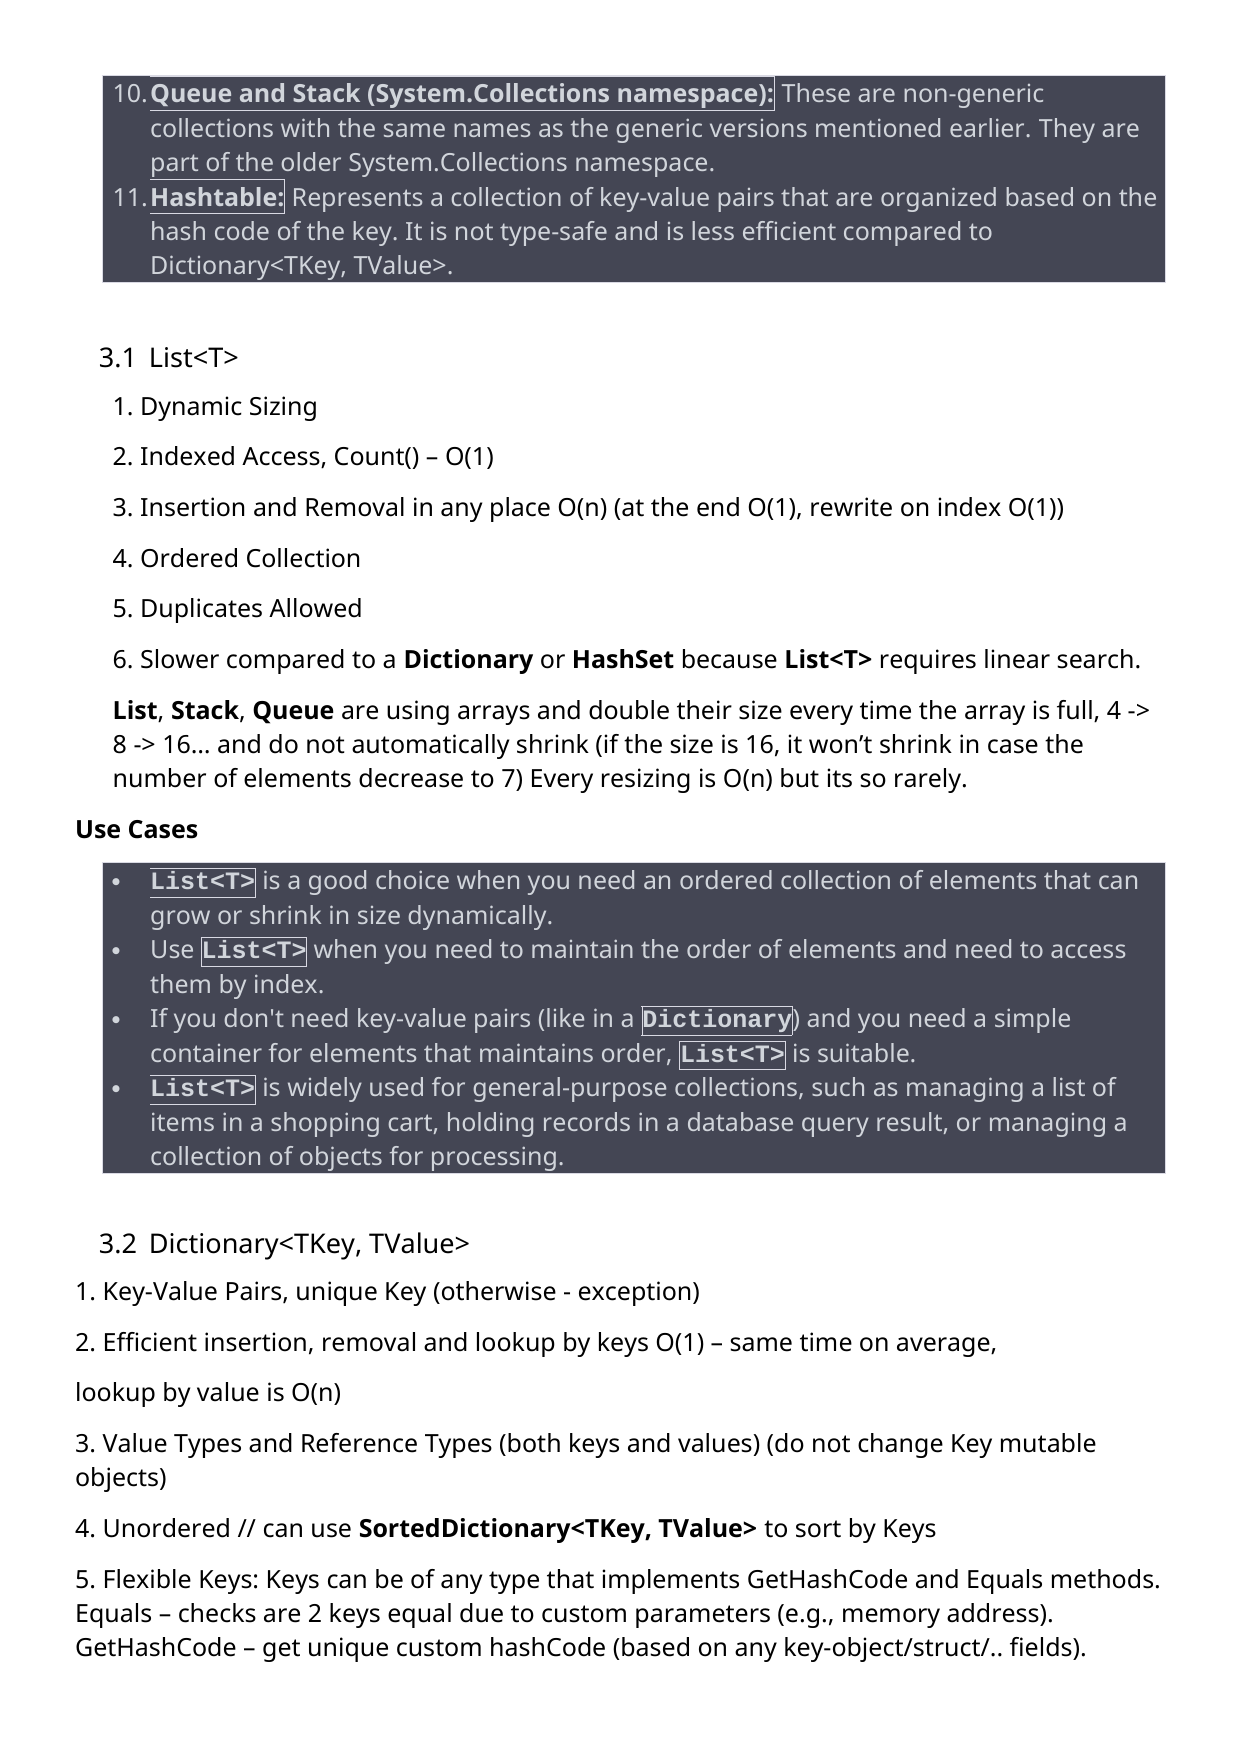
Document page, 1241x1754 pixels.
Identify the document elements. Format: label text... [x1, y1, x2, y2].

list Queue and Stack (System.Collections namespace): These are non-generic collections with the same names as the generic versions mentioned earlier. They are part of the older System.Collections namespace. [103, 76, 1165, 178]
list List<T> is a good choice when you need an ordered collection of elements that can grow or shrink in size dynamically. [103, 863, 1165, 931]
text 3. Value Types and Reference Types (both keys and values) (do not change Key mutable objects) [75, 1426, 1165, 1494]
text 4. Unordered // can use SortedDictionary<TKey, TValue> to sort by Keys [75, 1511, 1165, 1544]
text 5. Flexible Keys: Keys can be of any type that implements GetHashCode and Equals methods. Equals – checks are 2 keys equal due to custom parameters (e.g., memory address). GetHashCode – get unique custom hashCode (based on any key-object/struct/.. fields). [75, 1561, 1165, 1663]
list Hashtable: Represents a collection of key-value pairs that are organized based on the hash code of the key. It is not type-safe and is less efficient compared to Dictionary<TKey, TValue>. [103, 178, 1165, 282]
text 3. Insertion and Removal in any place O(n) (at the end O(1), rewrite on index O(1)) [112, 490, 1165, 524]
text 2. Efficient insertion, removal and lookup by keys O(1) – same time on average, [75, 1324, 1165, 1358]
subtitle List<T> [99, 339, 1165, 376]
text 1. Key-Value Pairs, unique Key (otherwise - exception) [75, 1273, 1165, 1308]
text Use Cases [75, 811, 1165, 846]
text lookup by value is O(n) [75, 1375, 1165, 1409]
list List<T> is widely used for general-purpose collections, such as managing a list of items in a shopping cart, holding records in a database query result, or managing a collection of objects for processing. [103, 1069, 1165, 1173]
text List, Stack, Queue are using arrays and double their size every time the array is full, 4 -> 8 -> 16… and do not automatically shrink (if the size is 16, it won’t shrink in case the number of elements decrease to 7) Every resizing is O(n) but its so rarely. [112, 693, 1165, 795]
text 1. Dynamic Sizing [112, 388, 1165, 422]
subtitle Dictionary<TKey, TValue> [99, 1224, 1165, 1261]
text 4. Ordered Collection [112, 540, 1165, 574]
text 5. Duplicates Allowed [112, 591, 1165, 625]
list If you don't need key-value pairs (like in a Dictionary) and you need a simple container for elements that maintains order, List<T> is suitable. [103, 1000, 1165, 1069]
text 2. Indexed Access, Count() – O(1) [112, 439, 1165, 473]
text 6. Slower compared to a Dictionary or HashSet because List<T> requires linear search. [112, 642, 1165, 676]
list Use List<T> when you need to maintain the order of elements and need to access them by index. [103, 931, 1165, 1000]
